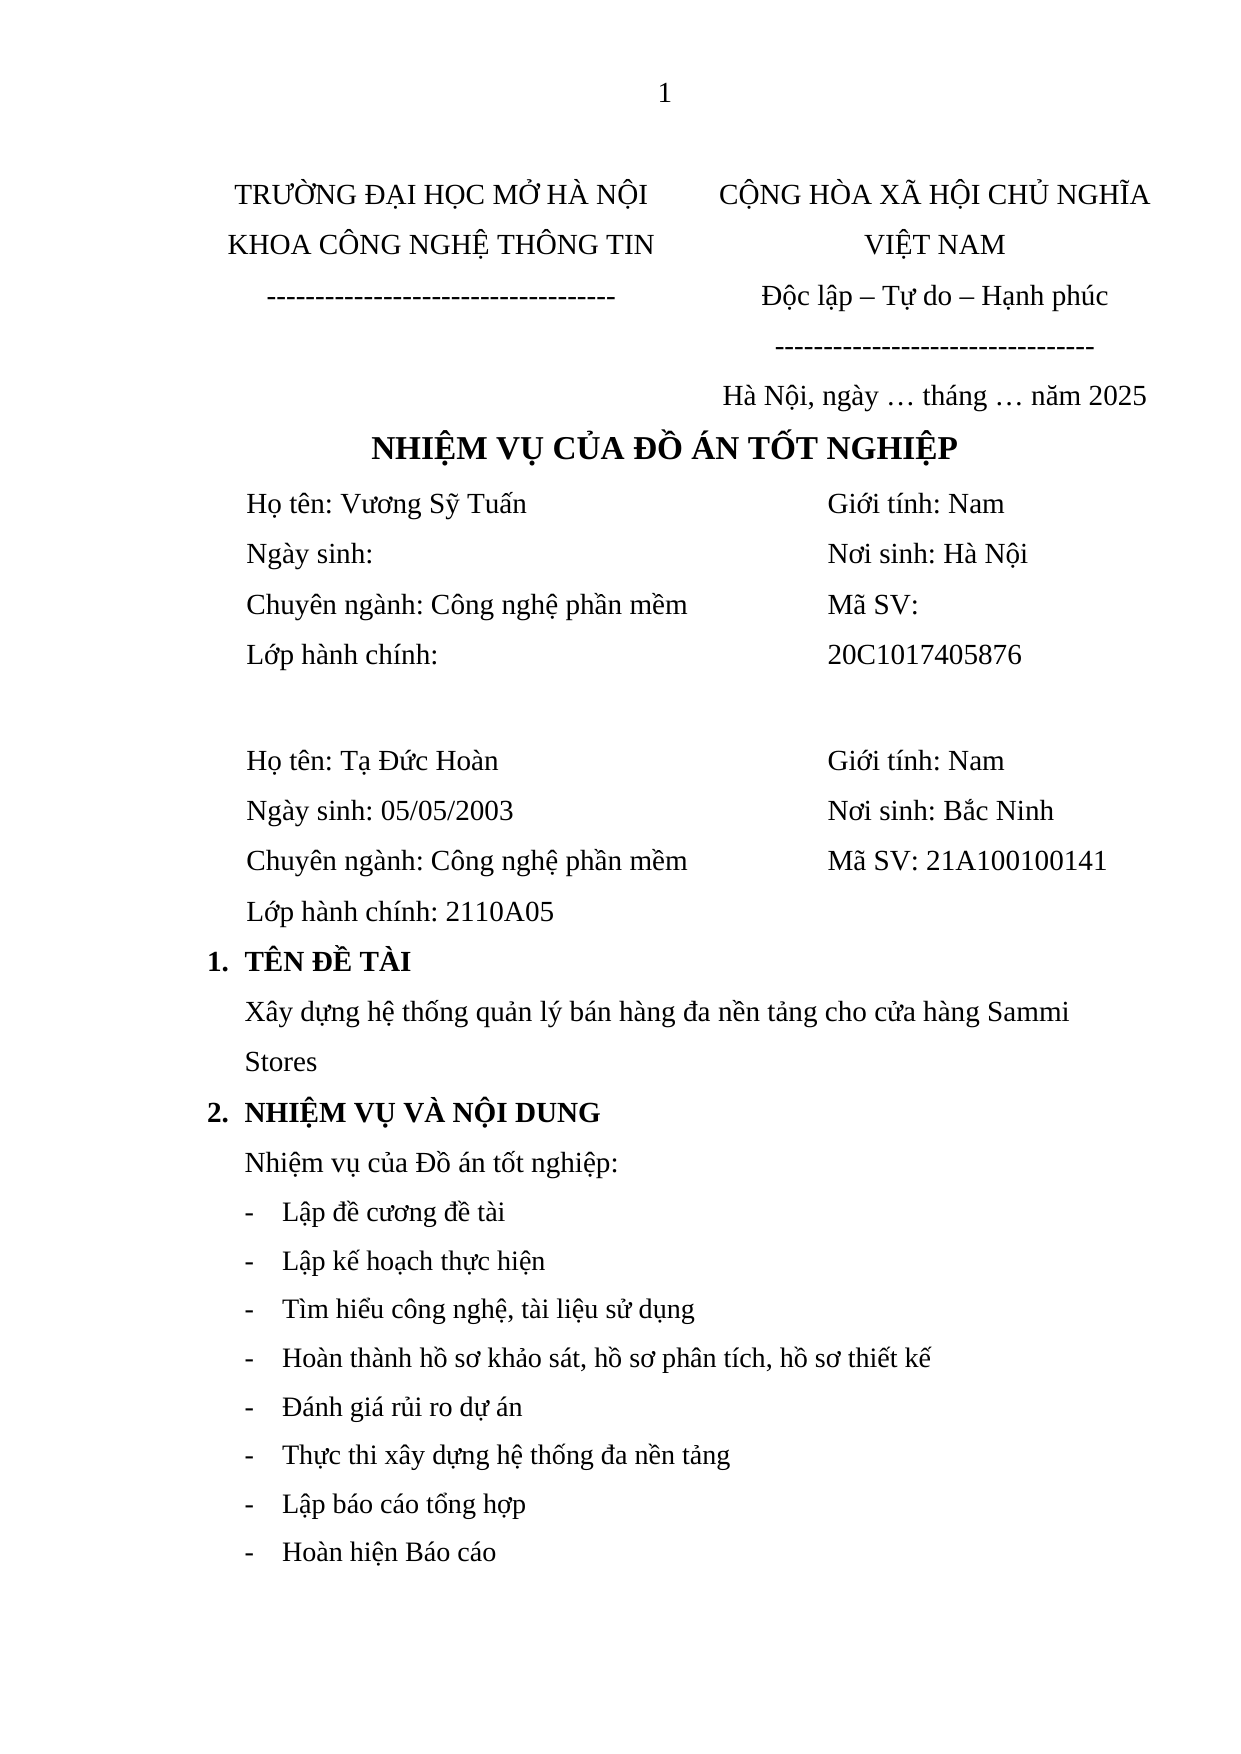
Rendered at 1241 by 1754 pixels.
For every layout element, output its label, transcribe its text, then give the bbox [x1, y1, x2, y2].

list Tìm hiểu công nghệ, tài liệu sử dụng [244, 1292, 1122, 1325]
list TÊN ĐỀ TÀI [207, 944, 1122, 977]
table_header CỘNG HÒA XÃ HỘI CHỦ NGHĨA VIỆT NAM Độc lập – Tự do – Hạnh phúc --------------------------------- Hà Nội, ngày … tháng … năm 2025 [675, 177, 1194, 429]
list Lập báo cáo tổng hợp [244, 1487, 1122, 1519]
list NHIỆM VỤ VÀ NỘI DUNG [207, 1095, 1122, 1128]
table_cell Họ tên: Tạ Đức Hoàn Ngày sinh: 05/05/2003 Chuyên ngành: Công nghệ phần mềm Lớp hành chính: 2110A05 [235, 743, 816, 944]
list Thực thi xây dựng hệ thống đa nền tảng [244, 1438, 1122, 1471]
table_header TRƯỜNG ĐẠI HỌC MỞ HÀ NỘI KHOA CÔNG NGHỆ THÔNG TIN ------------------------------------ [207, 177, 675, 429]
text NHIỆM VỤ CỦA ĐỒ ÁN TỐT NGHIỆP [207, 429, 1122, 467]
text Nhiệm vụ của Đồ án tốt nghiệp: [207, 1145, 1122, 1179]
table_header Họ tên: Vương Sỹ Tuấn Ngày sinh: Chuyên ngành: Công nghệ phần mềm Lớp hành chính: [235, 486, 816, 743]
list Lập đề cương đề tài [244, 1195, 1122, 1228]
table_cell Giới tính: Nam Nơi sinh: Bắc Ninh Mã SV: 21A100100141 [816, 743, 1122, 944]
table_header Giới tính: Nam Nơi sinh: Hà Nội Mã SV: 20C1017405876 [816, 486, 1122, 743]
list Hoàn hiện Báo cáo [244, 1535, 1122, 1568]
list Lập kế hoạch thực hiện [244, 1244, 1122, 1276]
list Đánh giá rủi ro dự án [244, 1389, 1122, 1422]
list Hoàn thành hồ sơ khảo sát, hồ sơ phân tích, hồ sơ thiết kế [244, 1341, 1122, 1373]
list Xây dựng hệ thống quản lý bán hàng đa nền tảng cho cửa hàng Sammi Stores [244, 994, 1122, 1078]
